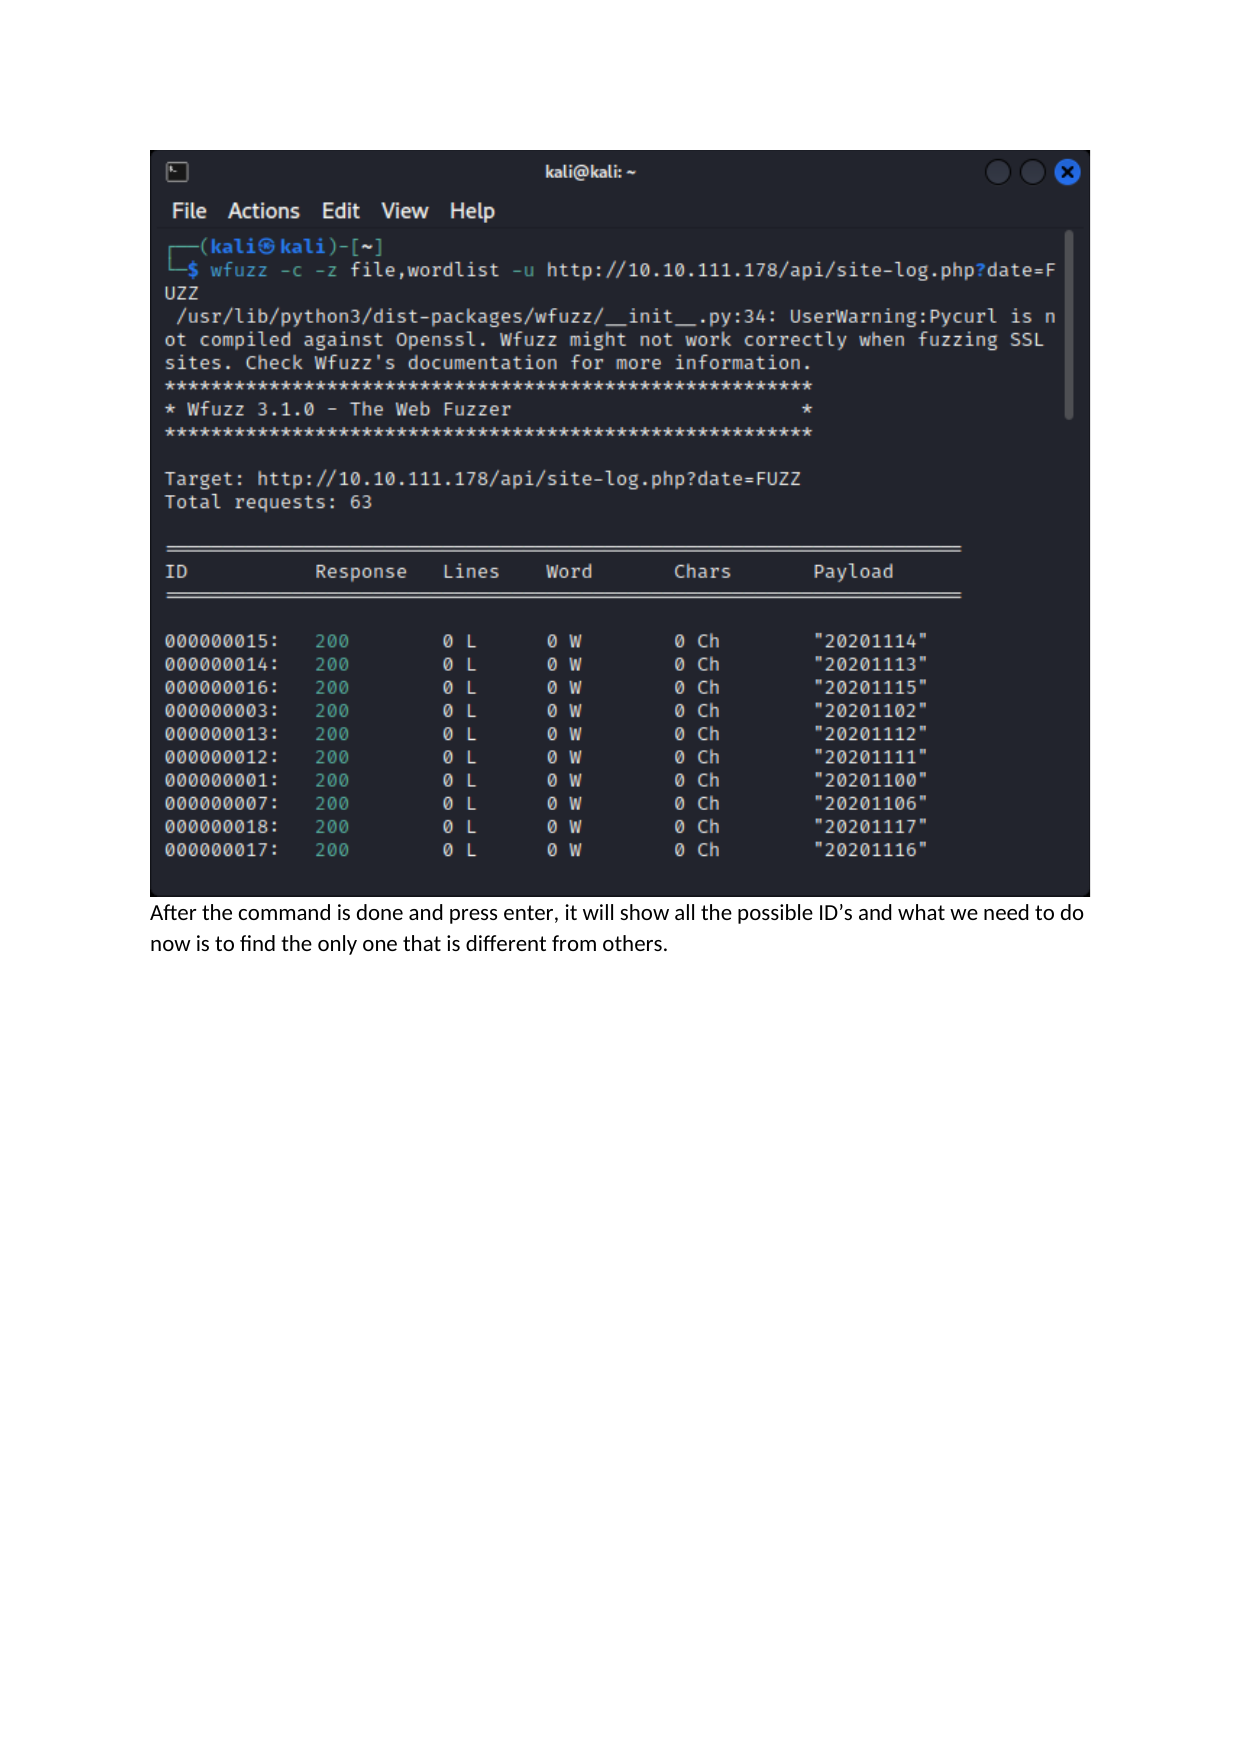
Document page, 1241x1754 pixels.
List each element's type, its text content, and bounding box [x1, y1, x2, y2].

text After the command is done and press enter, it will show all the possible ID’s and what we need to do now is to find the only one that is different from others. [150, 897, 1090, 957]
picture [150, 150, 1091, 897]
